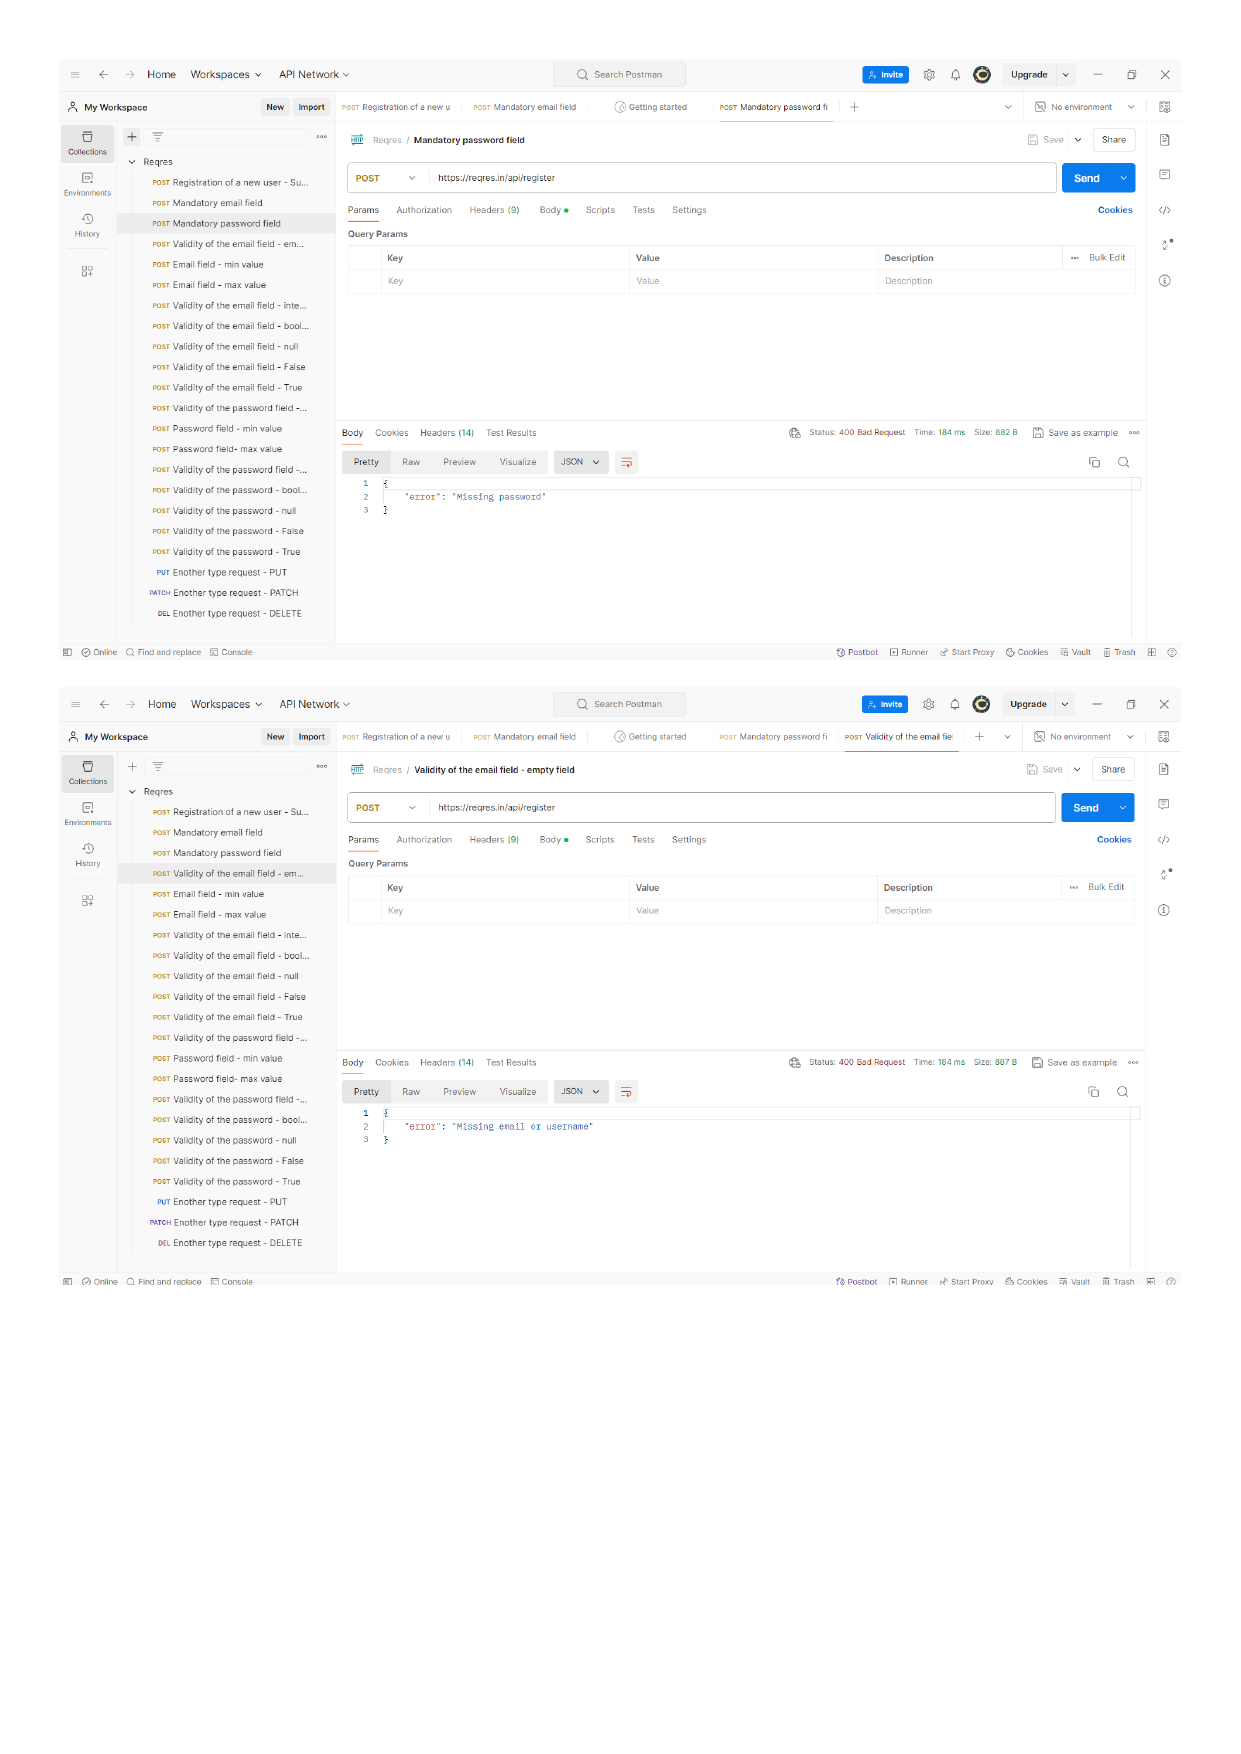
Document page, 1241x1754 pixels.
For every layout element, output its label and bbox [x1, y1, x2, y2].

picture [59, 59, 1182, 660]
picture [59, 687, 1181, 1285]
